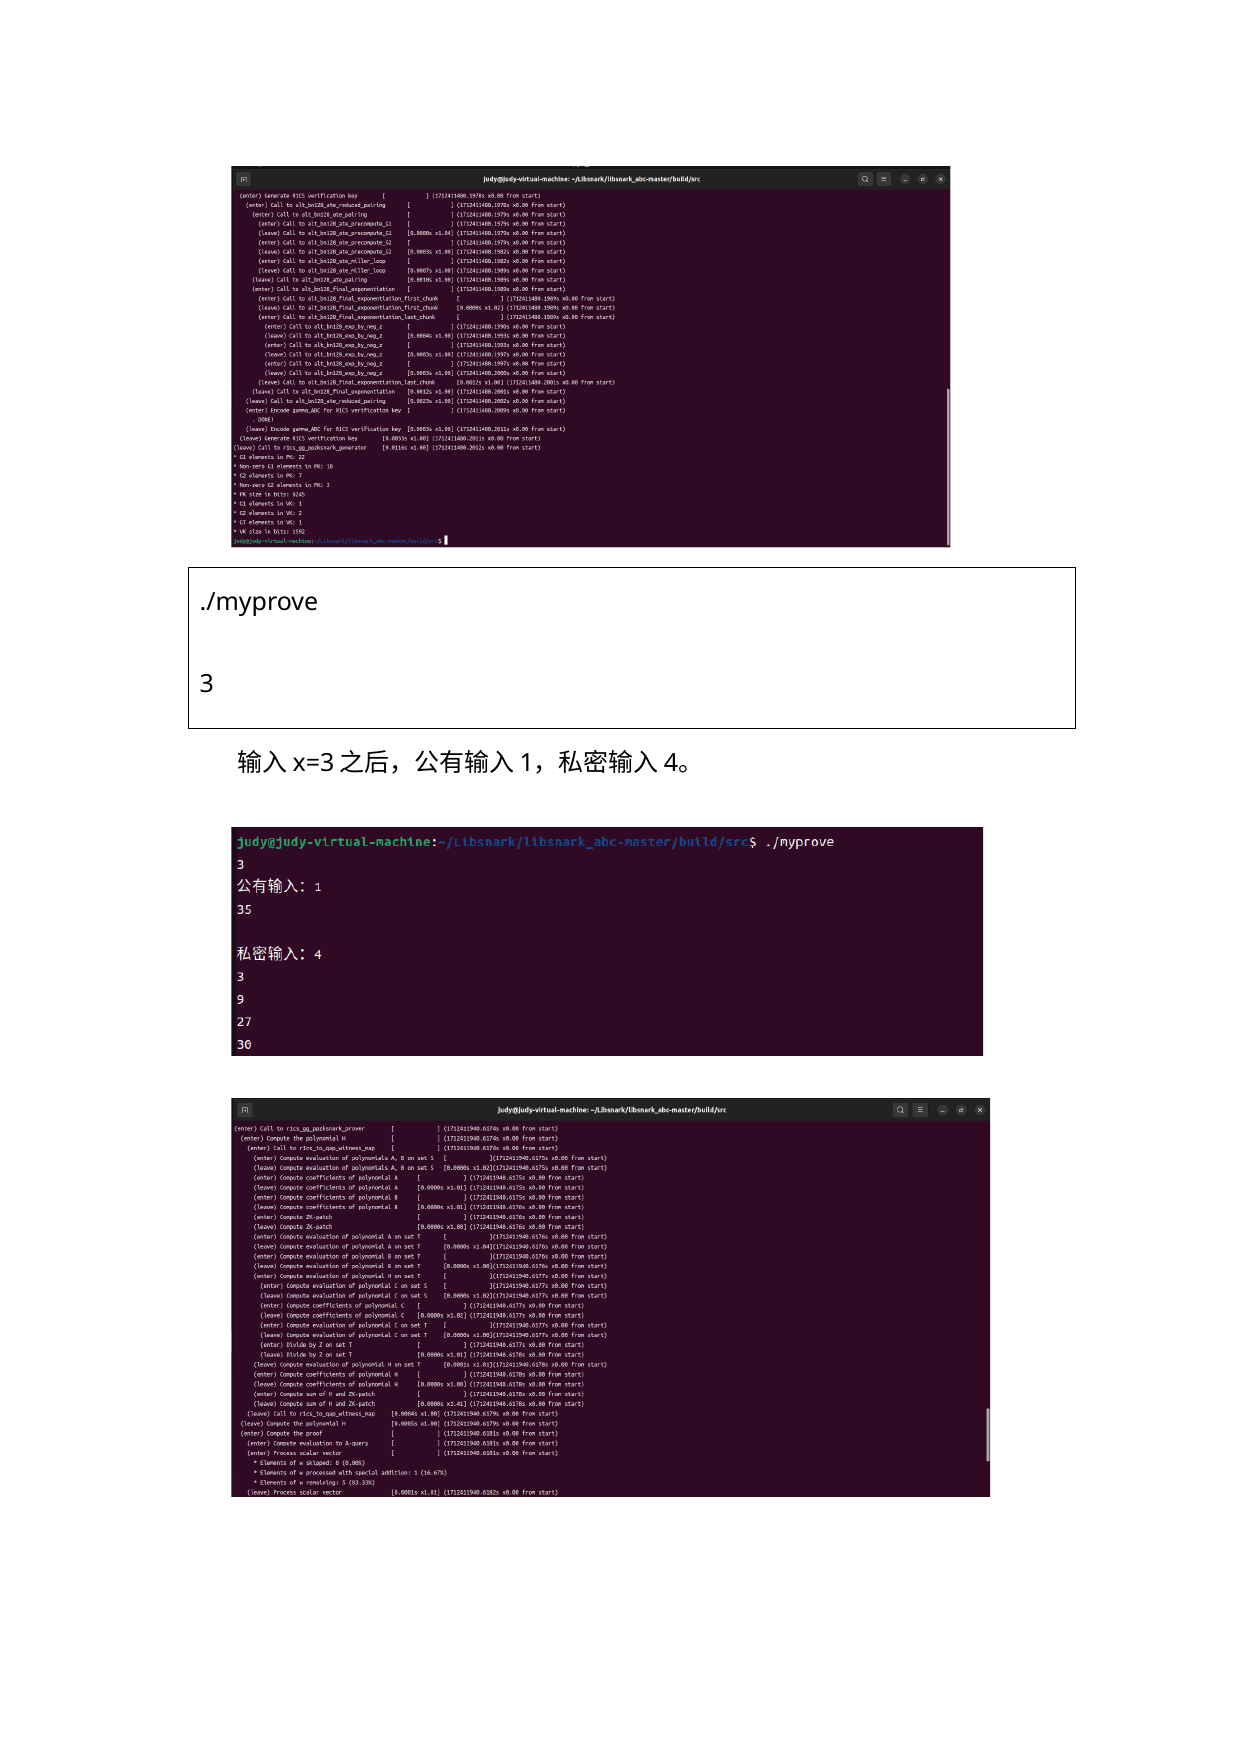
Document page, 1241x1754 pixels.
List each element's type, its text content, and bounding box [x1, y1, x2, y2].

list 输入x=3之后，公有输入1，私密输入4。 [187, 729, 1053, 793]
picture [231, 166, 951, 548]
picture [231, 827, 984, 1056]
picture [231, 1098, 991, 1497]
table_header ./myprove 3 [189, 568, 1075, 727]
